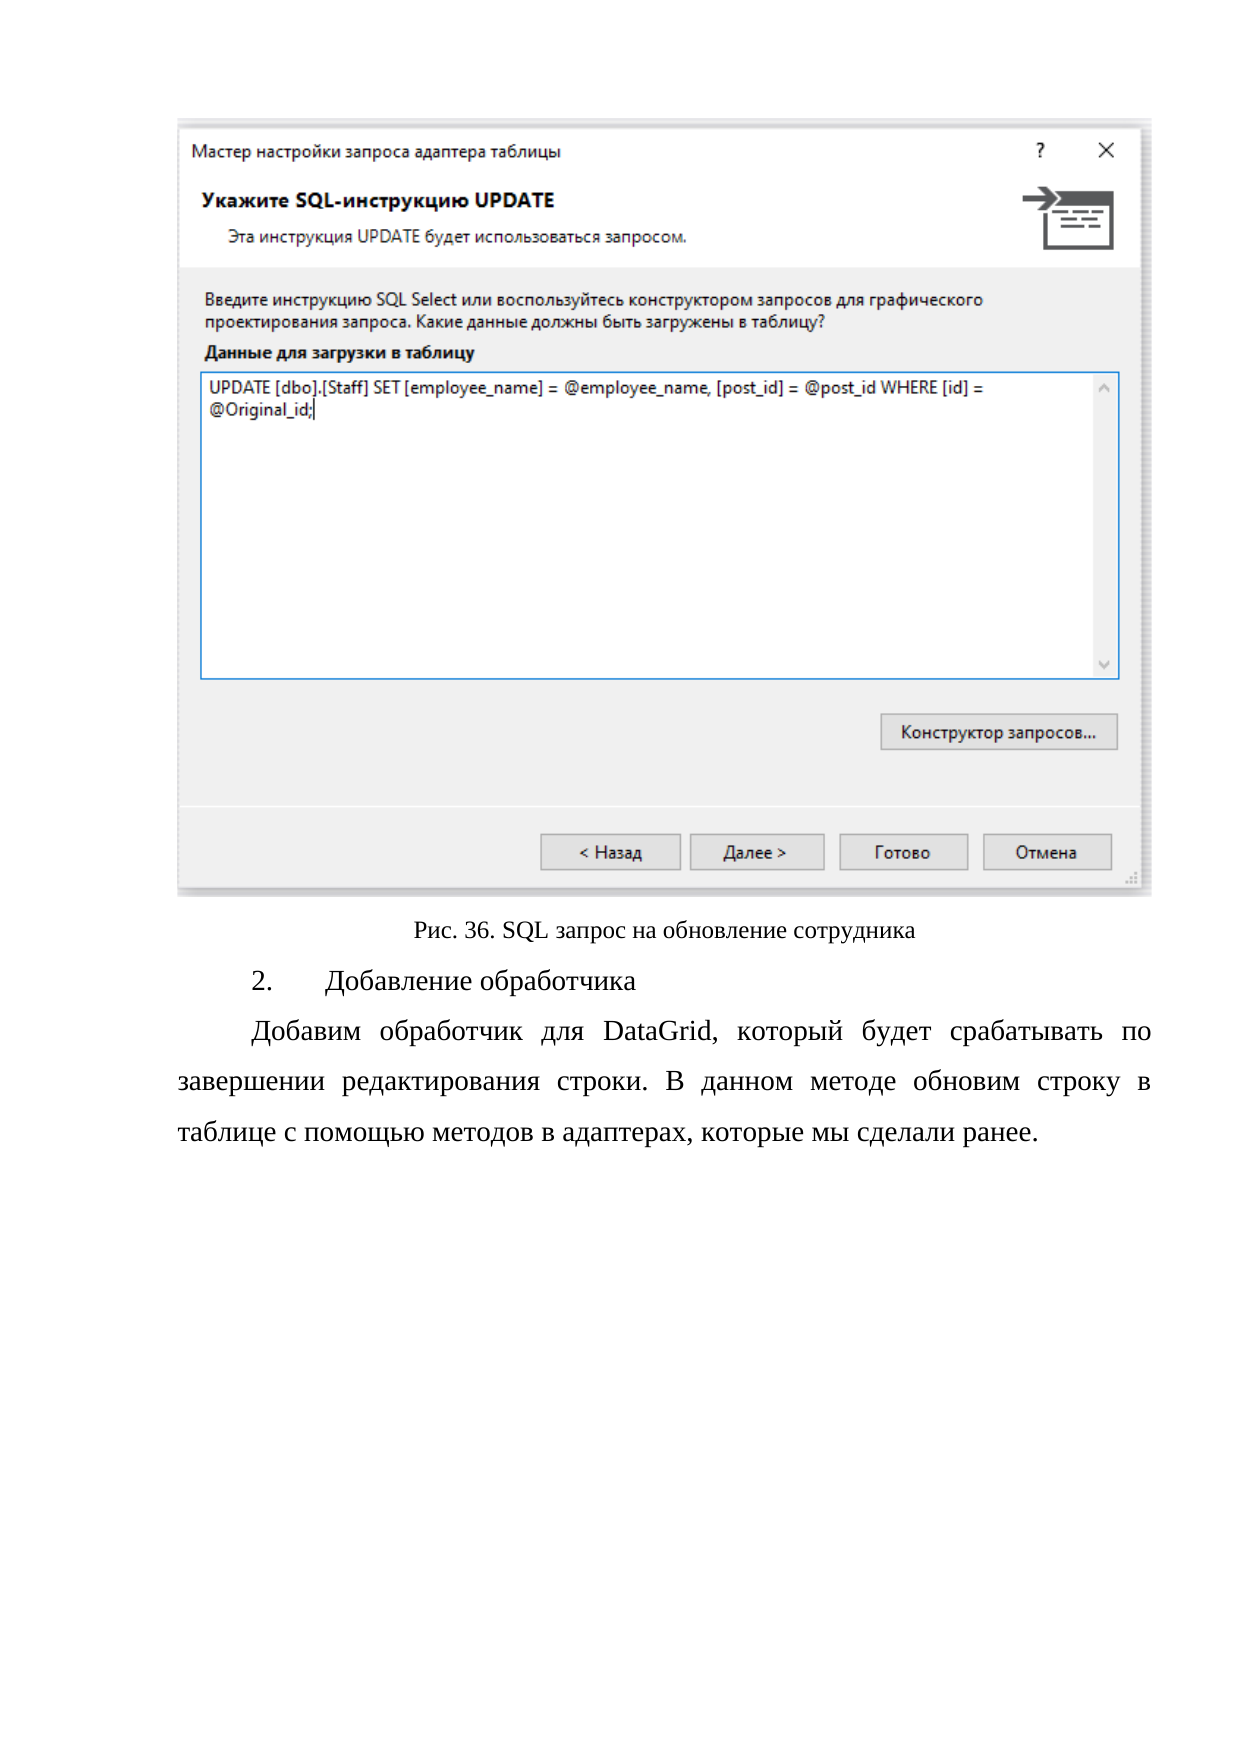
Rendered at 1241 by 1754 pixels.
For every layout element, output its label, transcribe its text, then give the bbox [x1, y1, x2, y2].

picture [177, 118, 1152, 897]
text Добавим обработчик для DataGrid, который будет срабатывать по завершении редактирования строки. В данном методе обновим строку в таблице с помощью методов в адаптерах, которые мы сделали ранее. [177, 1013, 1152, 1147]
text Рис. 36. SQL запрос на обновление сотрудника [177, 915, 1152, 944]
list Добавление обработчика [177, 963, 1152, 996]
